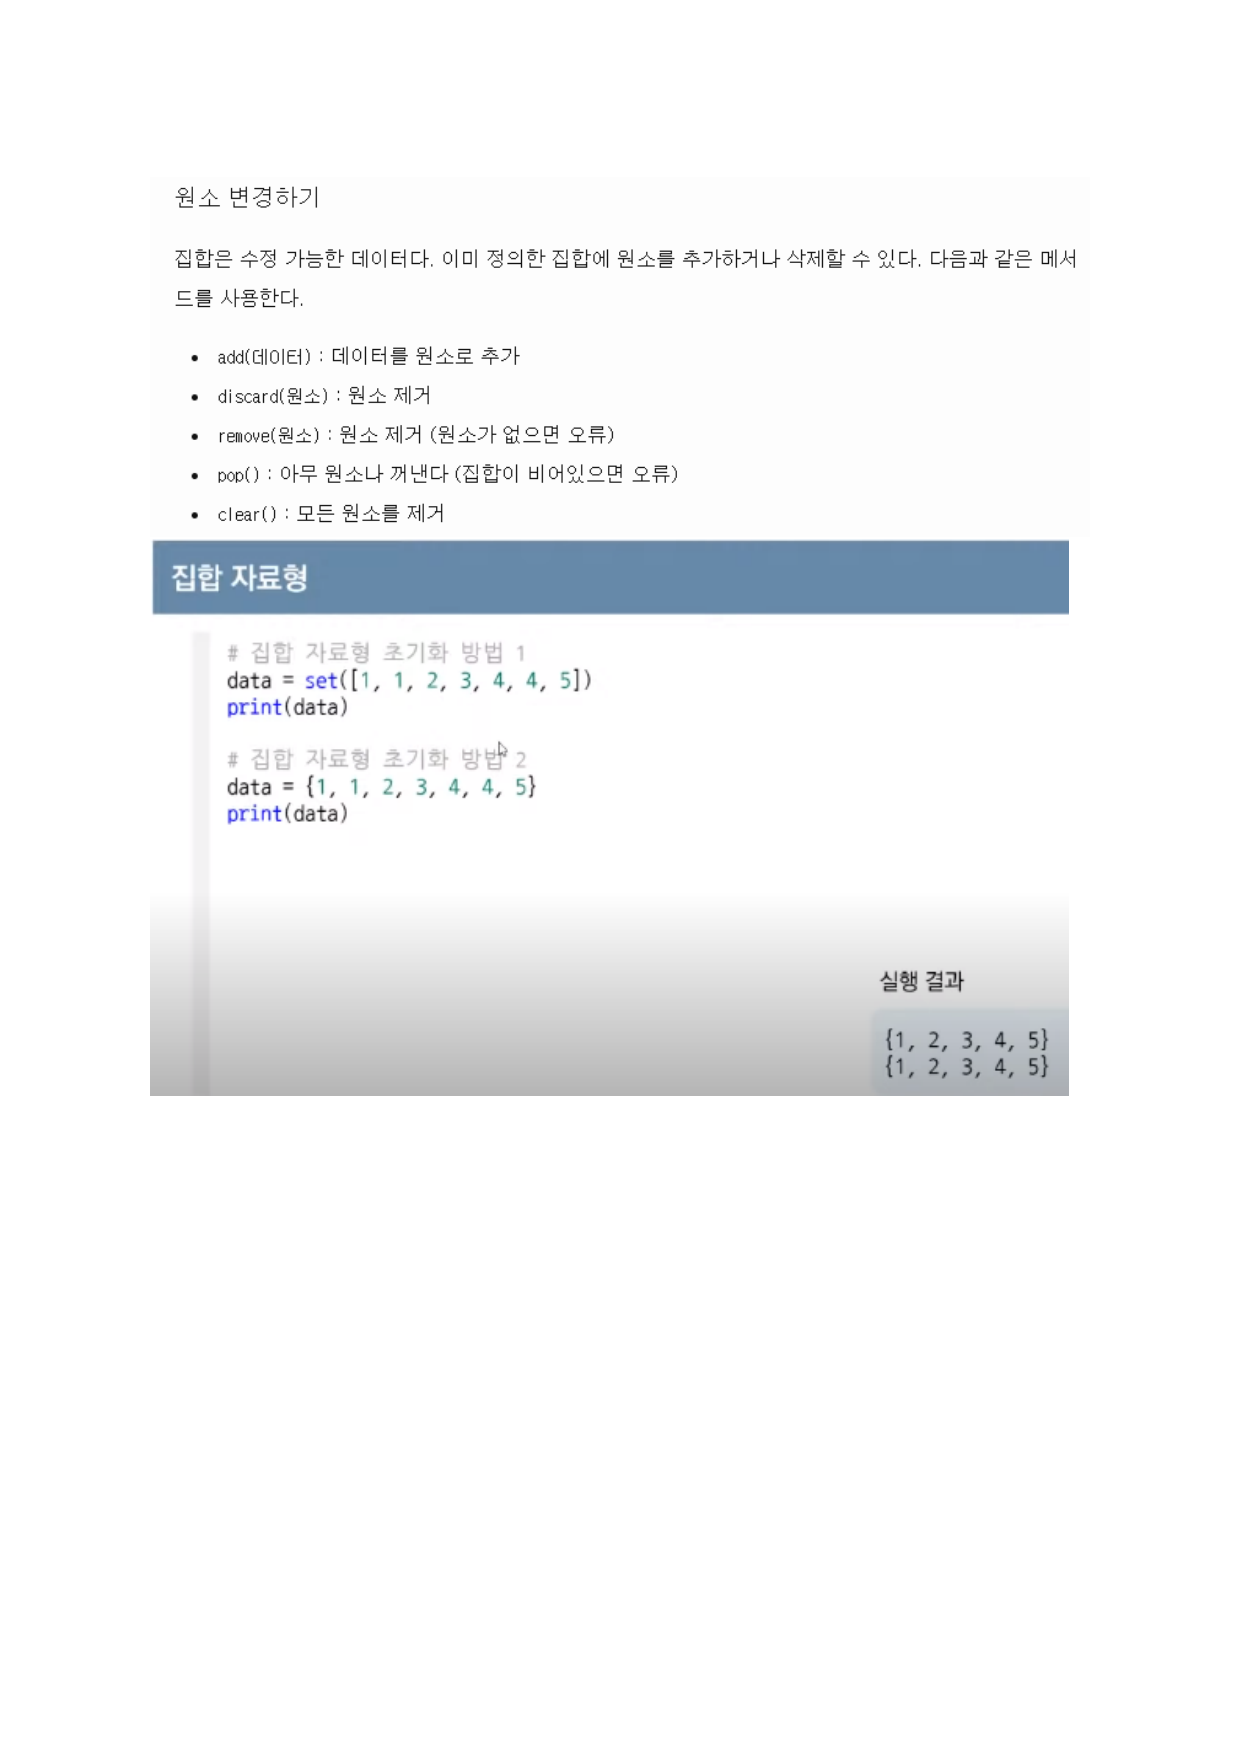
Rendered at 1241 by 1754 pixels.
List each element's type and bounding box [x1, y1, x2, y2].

picture [150, 539, 1069, 1096]
picture [150, 177, 1091, 537]
